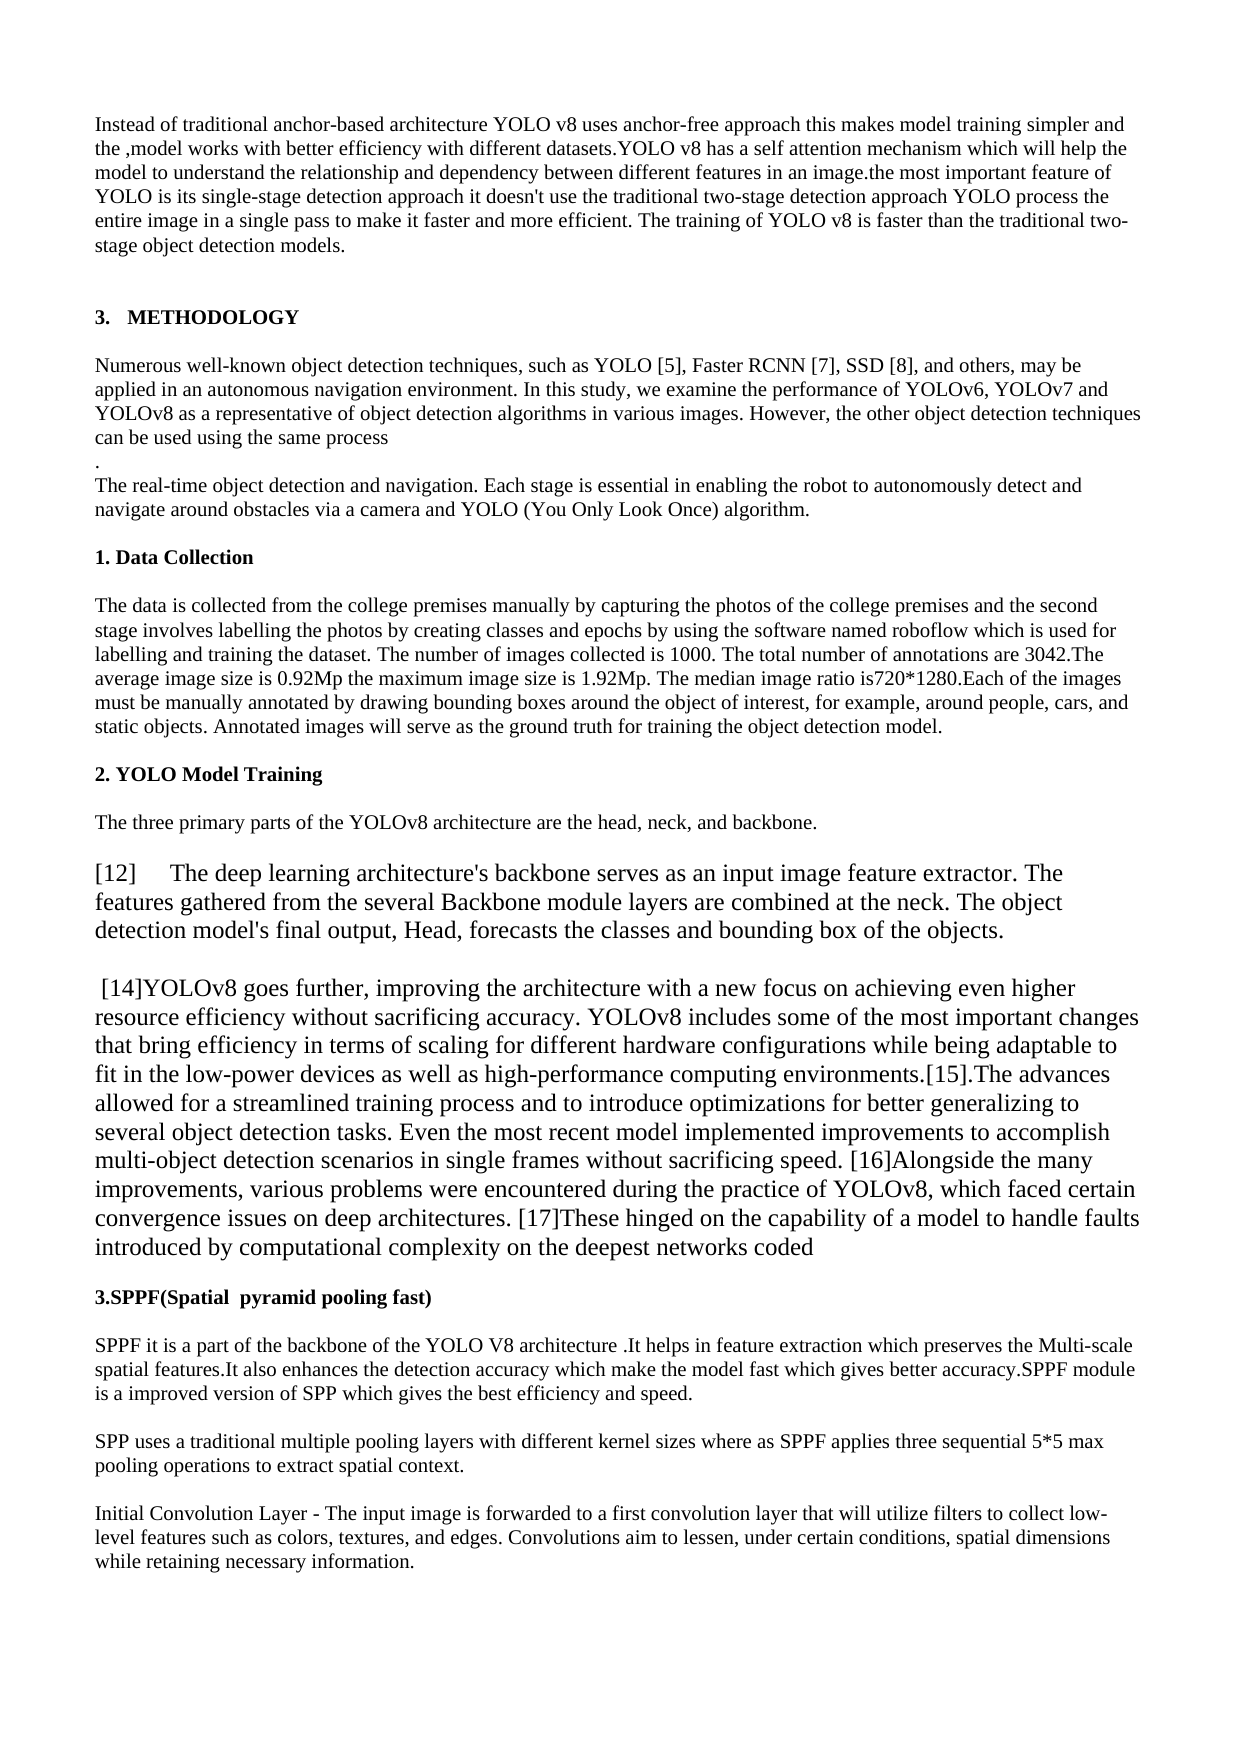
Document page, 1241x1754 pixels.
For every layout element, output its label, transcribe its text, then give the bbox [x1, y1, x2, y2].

text The three primary parts of the YOLOv8 architecture are the head, neck, and backbone. [94, 810, 1146, 858]
list METHODOLOGY [94, 305, 1146, 329]
text SPP uses a traditional multiple pooling layers with different kernel sizes where as SPPF applies three sequential 5*5 max pooling operations to extract spatial context. [94, 1429, 1146, 1501]
text Instead of traditional anchor-based architecture YOLO v8 uses anchor-free approach this makes model training simpler and the ,model works with better efficiency with different datasets.YOLO v8 has a self attention mechanism which will help the model to understand the relationship and dependency between different features in an image.the most important feature of YOLO is its single-stage detection approach it doesn't use the traditional two-stage detection approach YOLO process the entire image in a single pass to make it faster and more efficient. The training of YOLO v8 is faster than the traditional two-stage object detection models. [94, 112, 1146, 257]
list The deep learning architecture's backbone serves as an input image feature extractor. The features gathered from the several Backbone module layers are combined at the neck. The object detection model's final output, Head, forecasts the classes and bounding box of the objects. [14]YOLOv8 goes further, improving the architecture with a new focus on achieving even higher resource efficiency without sacrificing accuracy. YOLOv8 includes some of the most important changes that bring efficiency in terms of scaling for different hardware configurations while being adaptable to fit in the low-power devices as well as high-performance computing environments.[15].The advances allowed for a streamlined training process and to introduce optimizations for better generalizing to several object detection tasks. Even the most recent model implemented improvements to accomplish multi-object detection scenarios in single frames without sacrificing speed. [16]Alongside the many improvements, various problems were encountered during the practice of YOLOv8, which faced certain convergence issues on deep architectures. [17]These hinged on the capability of a model to handle faults introduced by computational complexity on the deepest networks coded [94, 858, 1146, 1261]
list Numerous well-known object detection techniques, such as YOLO [5], Faster RCNN [7], SSD [8], and others, may be applied in an autonomous navigation environment. In this study, we examine the performance of YOLOv6, YOLOv7 and YOLOv8 as a representative of object detection algorithms in various images. However, the other object detection techniques can be used using the same process . [94, 329, 1146, 473]
text The real-time object detection and navigation. Each stage is essential in enabling the robot to autonomously detect and navigate around obstacles via a camera and YOLO (You Only Look Once) algorithm. [94, 473, 1146, 545]
text Initial Convolution Layer - The input image is forwarded to a first convolution layer that will utilize filters to collect low-level features such as colors, textures, and edges. Convolutions aim to lessen, under certain conditions, spatial dimensions while retaining necessary information. [94, 1501, 1146, 1597]
text SPPF it is a part of the backbone of the YOLO V8 architecture .It helps in feature extraction which preserves the Multi-scale spatial features.It also enhances the detection accuracy which make the model fast which gives better accuracy.SPPF module is a improved version of SPP which gives the best efficiency and speed. [94, 1333, 1146, 1429]
text 1. Data Collection [94, 545, 1146, 593]
text 2. YOLO Model Training [94, 762, 1146, 810]
text The data is collected from the college premises manually by capturing the photos of the college premises and the second stage involves labelling the photos by creating classes and epochs by using the software named roboflow which is used for labelling and training the dataset. The number of images collected is 1000. The total number of annotations are 3042.The average image size is 0.92Mp the maximum image size is 1.92Mp. The median image ratio is720*1280.Each of the images must be manually annotated by drawing bounding boxes around the object of interest, for example, around people, cars, and static objects. Annotated images will serve as the ground truth for training the object detection model. [94, 593, 1146, 762]
text 3.SPPF(Spatial pyramid pooling fast) [94, 1261, 1146, 1333]
